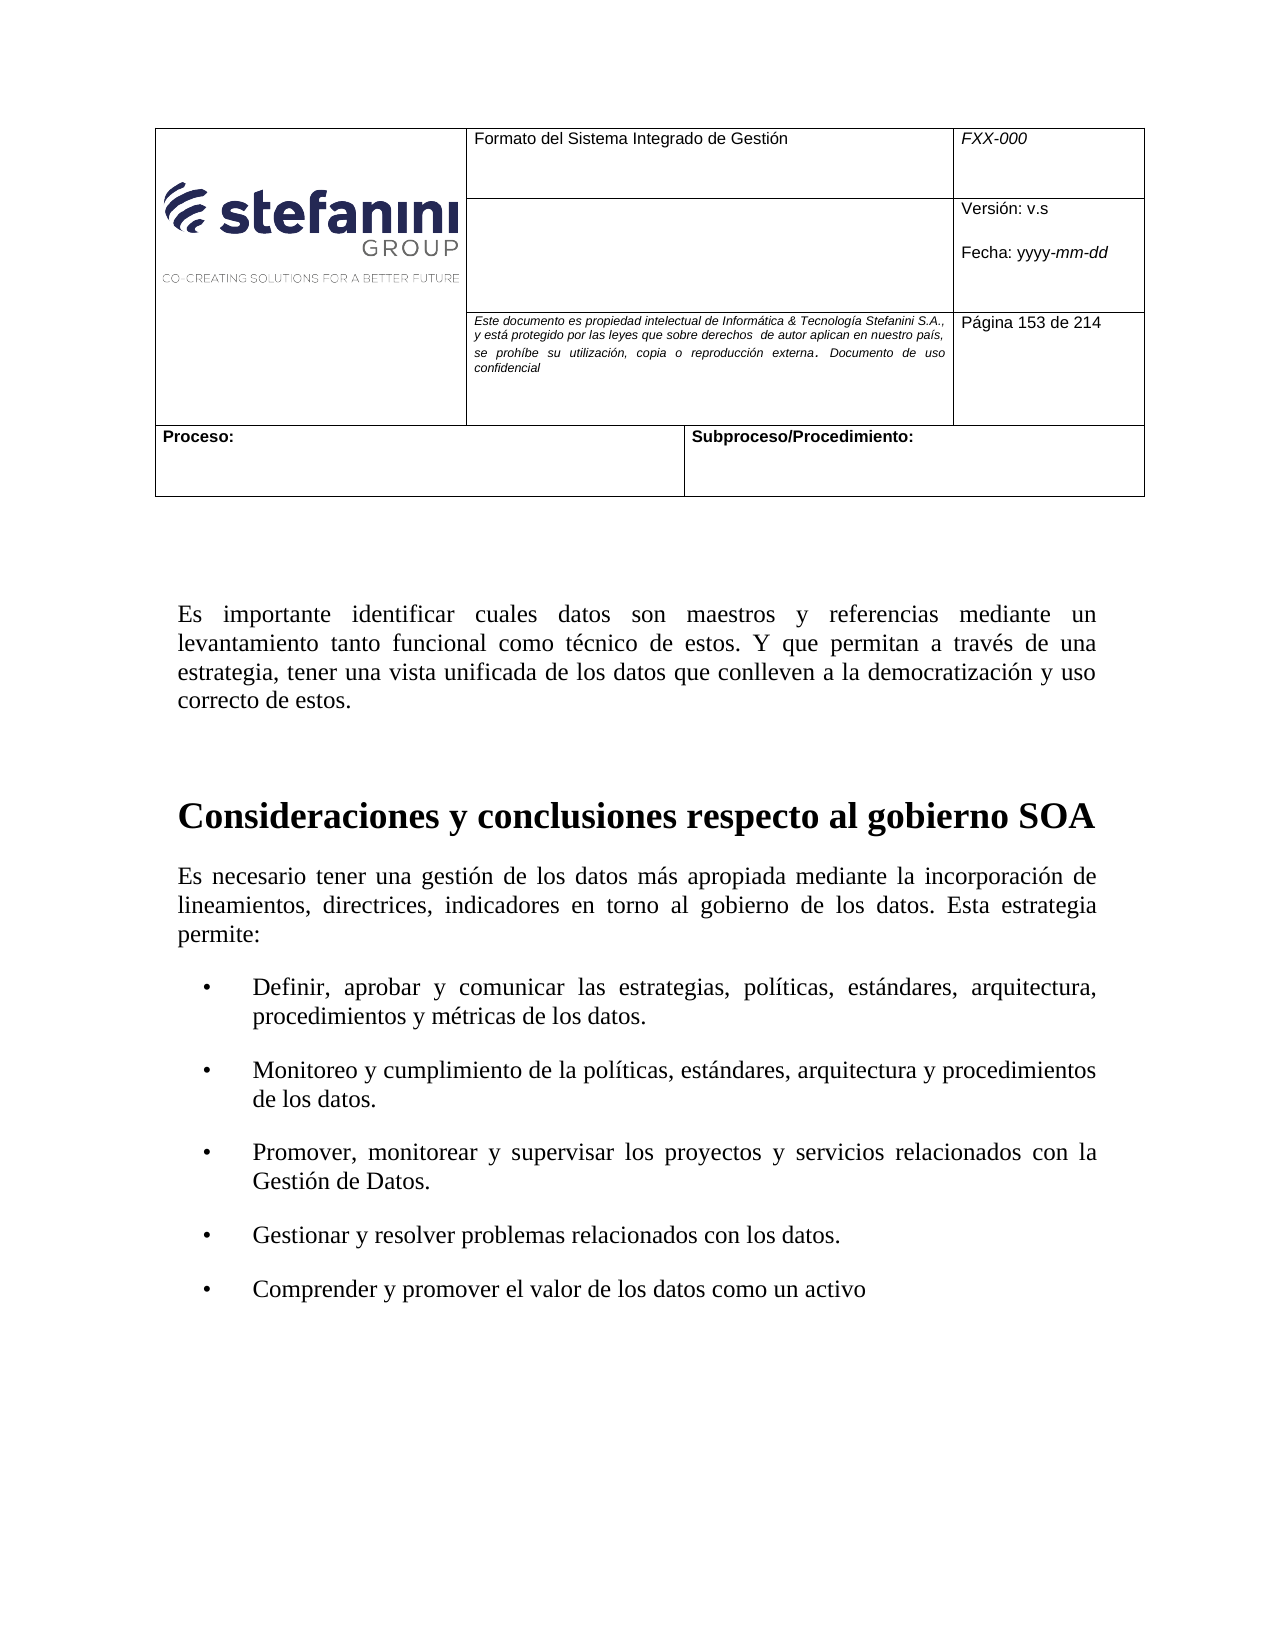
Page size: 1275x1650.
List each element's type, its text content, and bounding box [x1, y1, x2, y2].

list Definir, aprobar y comunicar las estrategias, políticas, estándares, arquitectura, procedimientos y métricas de los datos. [202, 972, 1098, 1030]
subtitle Consideraciones y conclusiones respecto al gobierno SOA [177, 793, 1098, 836]
text Es importante identificar cuales datos son maestros y referencias mediante un levantamiento tanto funcional como técnico de estos. Y que permitan a través de una estrategia, tener una vista unificada de los datos que conlleven a la democratización y uso correcto de estos. [177, 599, 1098, 714]
list Comprender y promover el valor de los datos como un activo [202, 1274, 1098, 1302]
list Promover, monitorear y supervisar los proyectos y servicios relacionados con la Gestión de Datos. [202, 1137, 1098, 1195]
list Monitoreo y cumplimiento de la políticas, estándares, arquitectura y procedimientos de los datos. [202, 1055, 1098, 1112]
list Gestionar y resolver problemas relacionados con los datos. [202, 1220, 1098, 1249]
text Es necesario tener una gestión de los datos más apropiada mediante la incorporación de lineamientos, directrices, indicadores en torno al gobierno de los datos. Esta estrategia permite: [177, 861, 1098, 947]
picture [162, 182, 460, 286]
